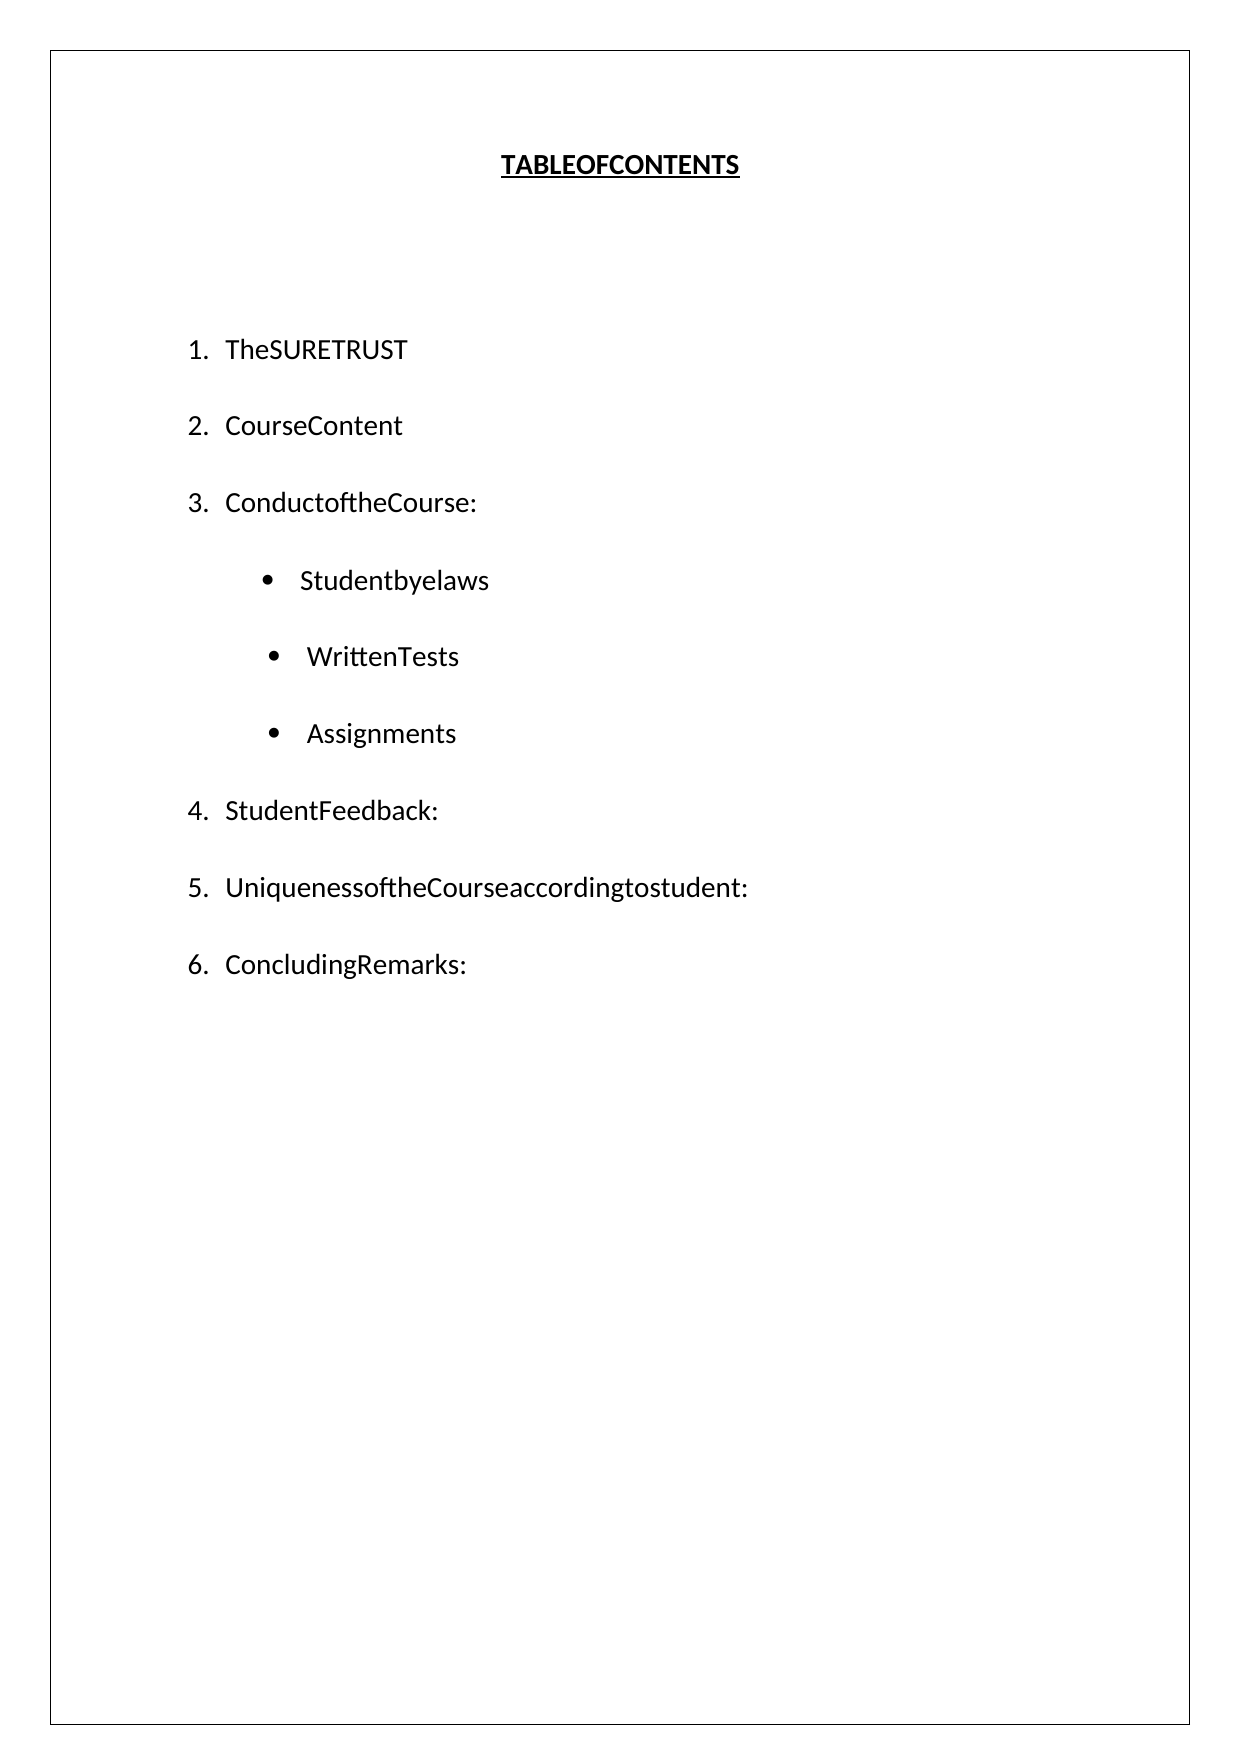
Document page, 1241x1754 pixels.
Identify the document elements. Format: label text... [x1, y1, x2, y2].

list WrittenTests [269, 638, 1113, 674]
list UniquenessoftheCourseaccordingtostudent: [187, 869, 1113, 905]
list StudentFeedback: [187, 792, 1113, 828]
list Assignments [269, 715, 1113, 751]
list Studentbyelaws [263, 562, 1113, 597]
list ConductoftheCourse: [187, 484, 1113, 520]
list TheSURETRUST [187, 331, 1113, 366]
list ConcludingRemarks: [187, 946, 1113, 981]
list CourseContent [187, 407, 1113, 443]
text TABLEOFCONTENTS [274, 146, 966, 181]
